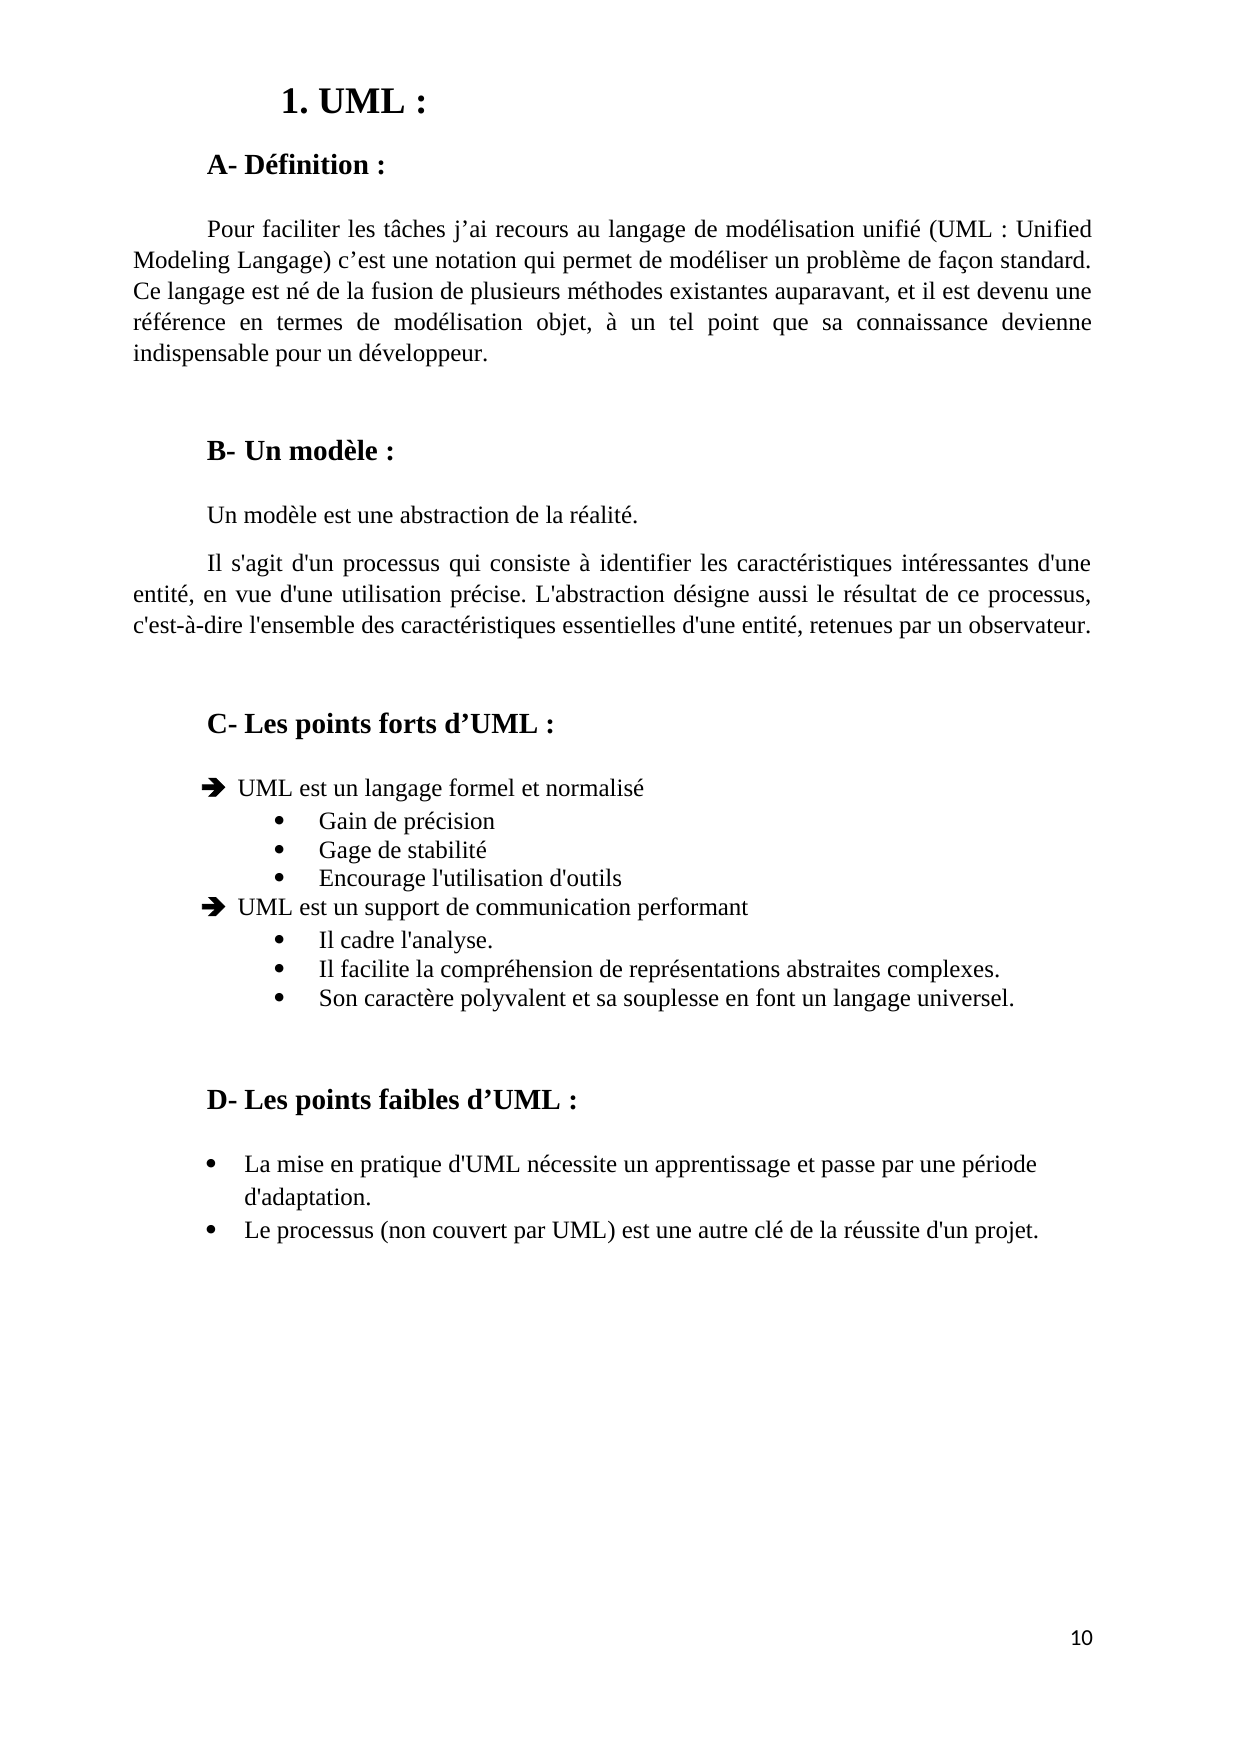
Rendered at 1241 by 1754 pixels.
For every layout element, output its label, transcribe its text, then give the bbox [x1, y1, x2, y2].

list Le processus (non couvert par UML) est une autre clé de la réussite d'un projet. [207, 1215, 1093, 1244]
list Encourage l'utilisation d'outils [275, 863, 1093, 892]
subtitle Les points faibles d’UML : [207, 1082, 1093, 1115]
text Pour faciliter les tâches j’ai recours au langage de modélisation unifié (UML : Unified Modeling Langage) c’est une notation qui permet de modéliser un problème de façon standard. Ce langage est né de la fusion de plusieurs méthodes existantes auparavant, et il est devenu une référence en termes de modélisation objet, à un tel point que sa connaissance devienne indispensable pour un développeur. [133, 214, 1093, 367]
list Gain de précision [275, 806, 1093, 835]
subtitle Les points forts d’UML : [207, 706, 1093, 739]
list La mise en pratique d'UML nécessite un apprentissage et passe par une période d'adaptation. [207, 1149, 1093, 1211]
subtitle Un modèle : [207, 433, 1093, 467]
list Il facilite la compréhension de représentations abstraites complexes. [275, 954, 1093, 983]
subtitle UML : [280, 78, 1093, 121]
subtitle Définition : [207, 147, 1093, 180]
list UML est un langage formel et normalisé [200, 773, 1093, 802]
list UML est un support de communication performant [200, 892, 1093, 921]
text Il s'agit d'un processus qui consiste à identifier les caractéristiques intéressantes d'une entité, en vue d'une utilisation précise. L'abstraction désigne aussi le résultat de ce processus, c'est-à-dire l'ensemble des caractéristiques essentielles d'une entité, retenues par un observateur. [133, 548, 1093, 639]
list Son caractère polyvalent et sa souplesse en font un langage universel. [275, 983, 1093, 1011]
list Gage de stabilité [275, 835, 1093, 863]
list Il cadre l'analyse. [275, 925, 1093, 954]
text Un modèle est une abstraction de la réalité. [207, 501, 1093, 529]
